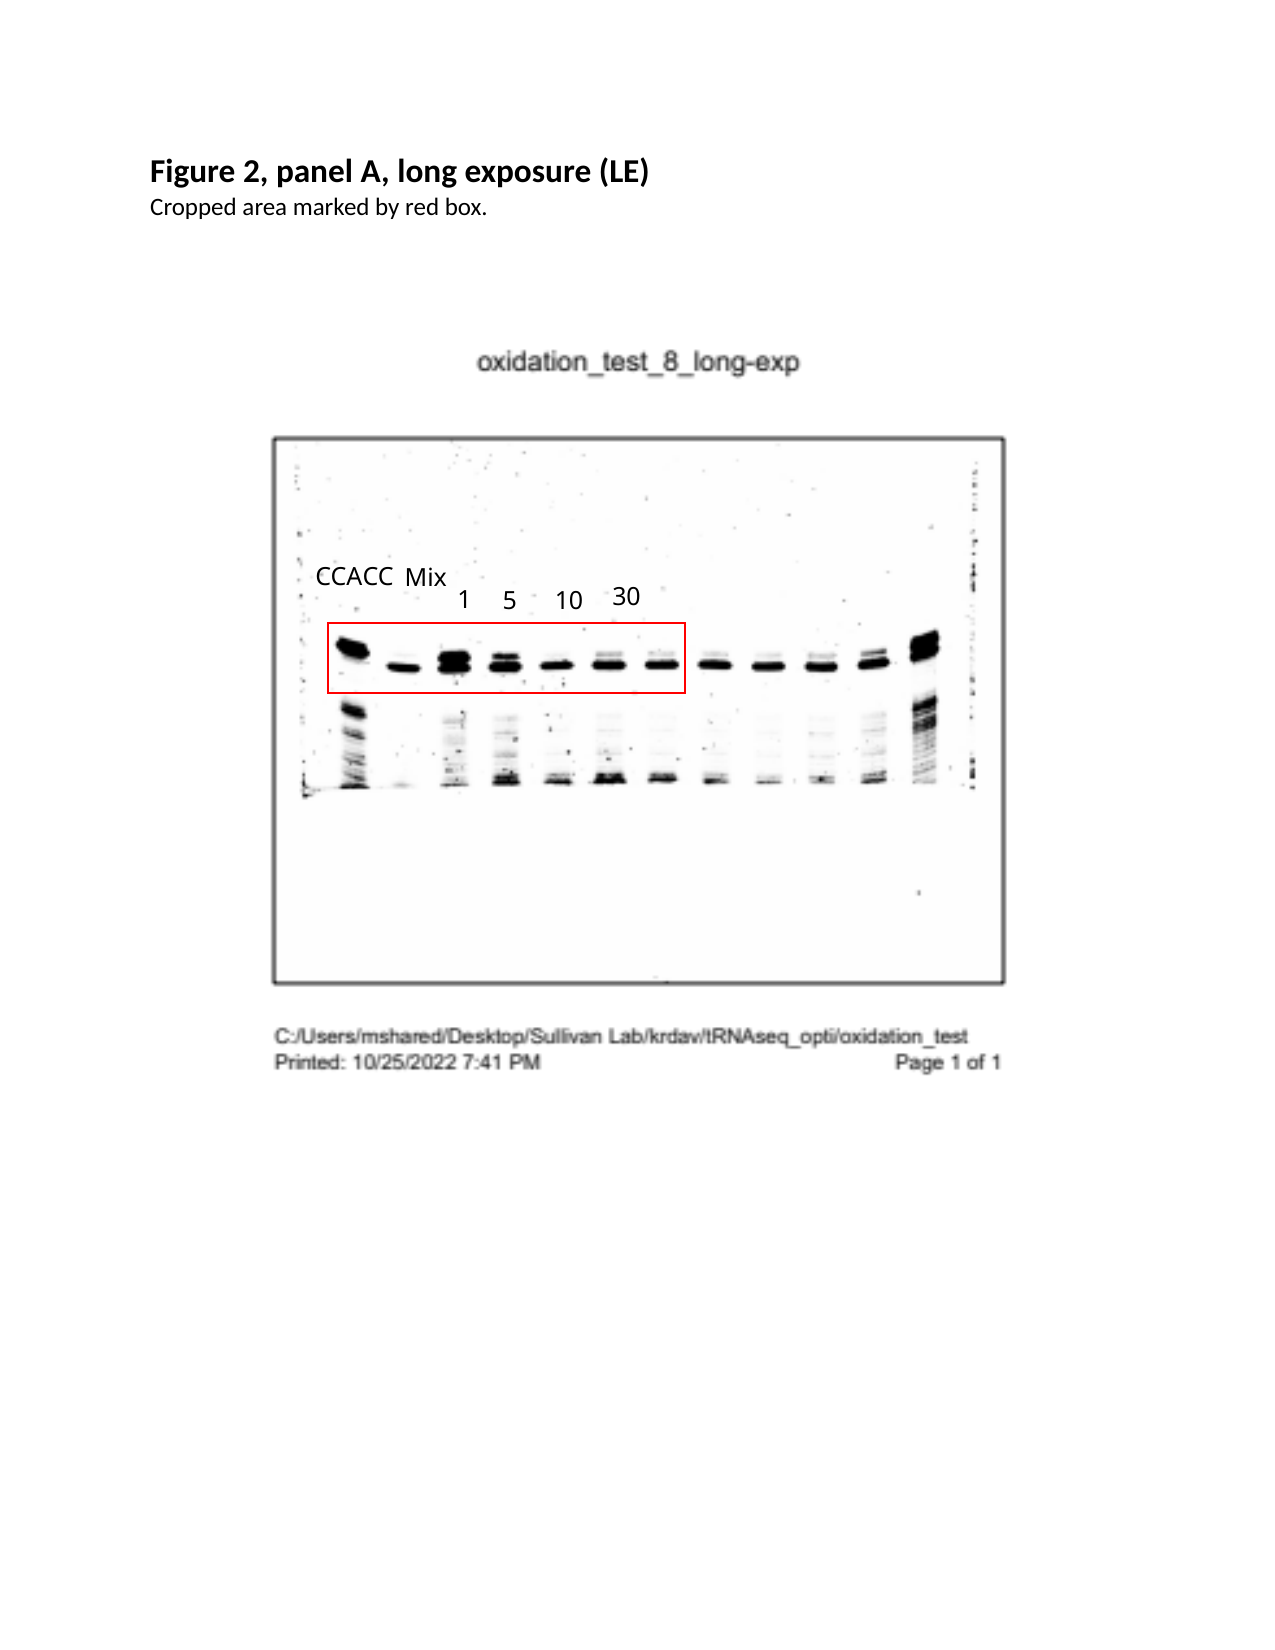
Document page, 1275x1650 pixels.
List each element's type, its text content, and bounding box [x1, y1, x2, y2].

text Cropped area marked by red box. [150, 191, 1125, 221]
text Figure 2, panel A, long exposure (LE) [150, 150, 1125, 191]
